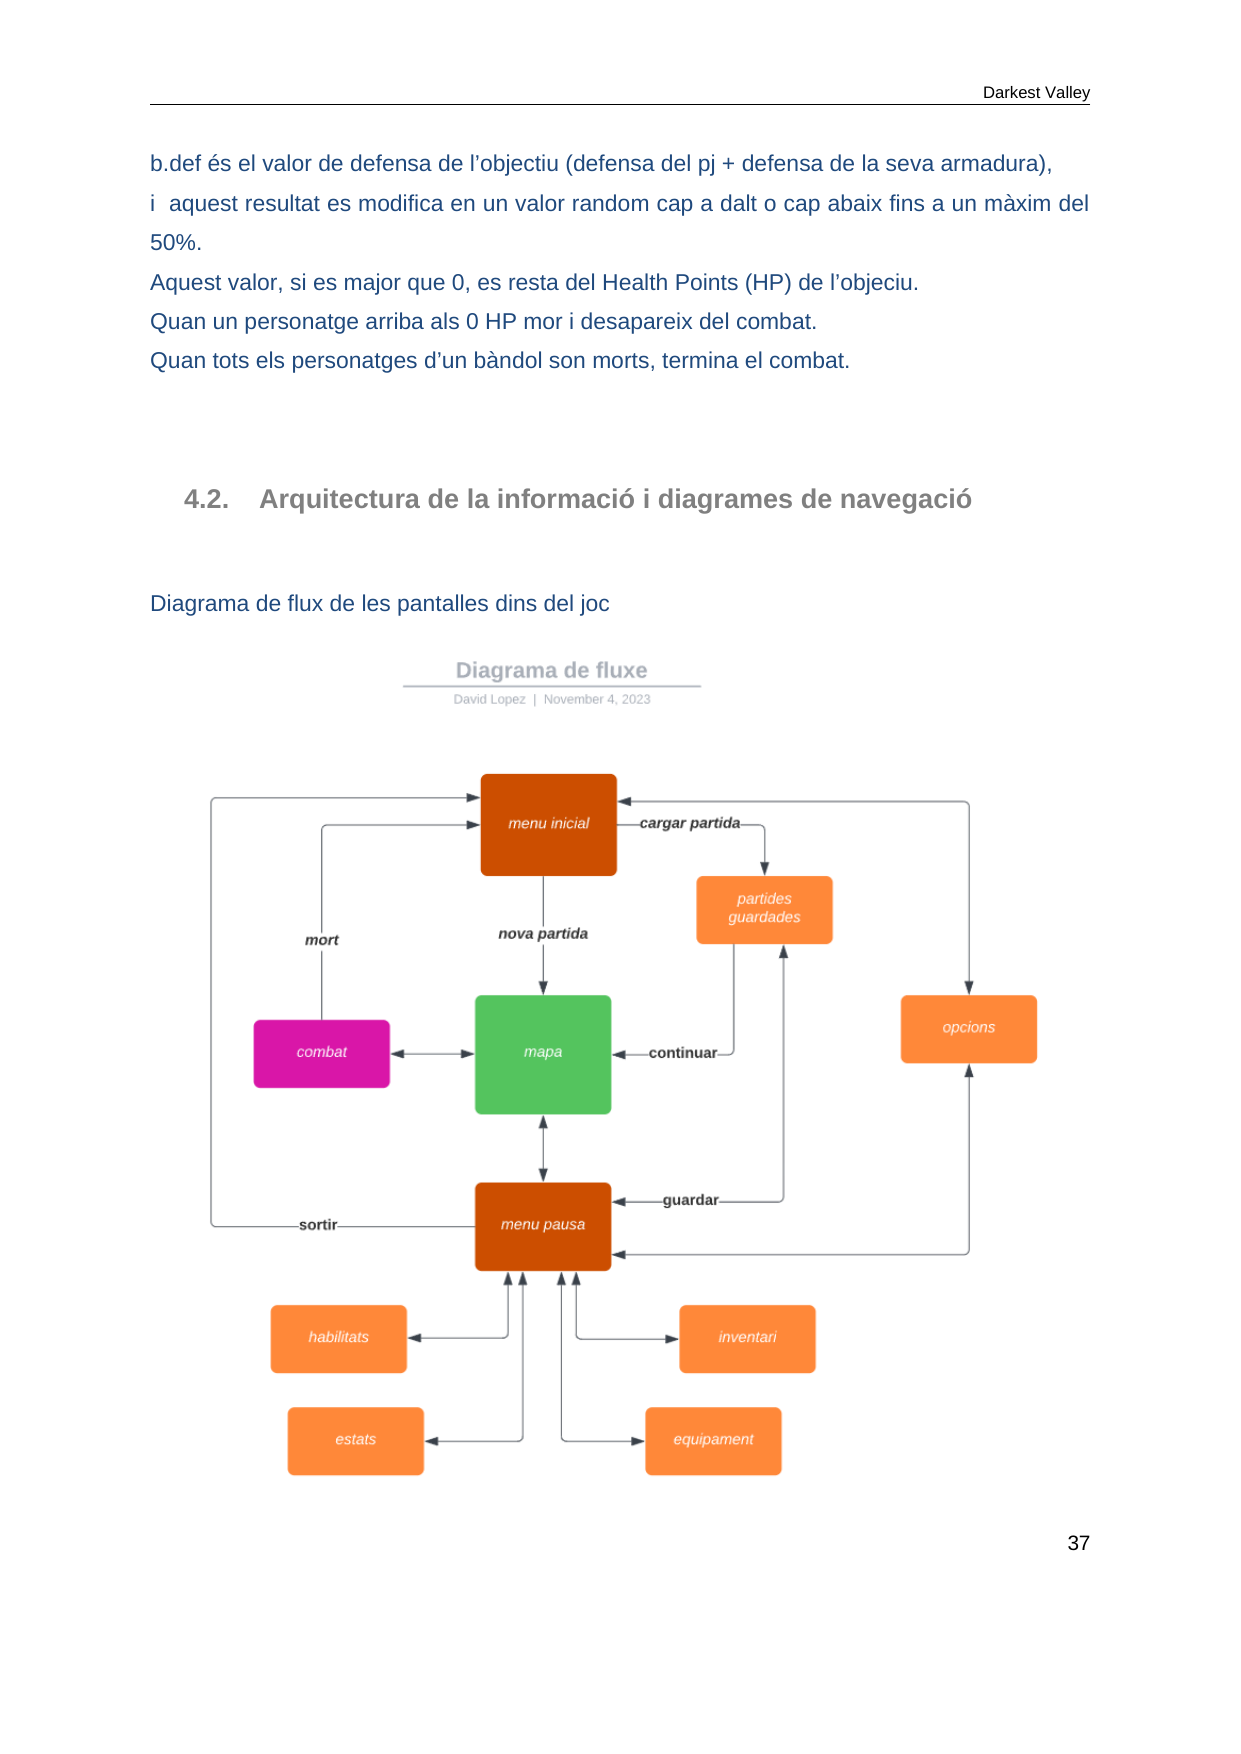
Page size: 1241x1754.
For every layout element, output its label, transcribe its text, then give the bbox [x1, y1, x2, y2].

text b.def és el valor de defensa de l’objectiu (defensa del pj + defensa de la seva armadura), [150, 150, 1090, 176]
picture [171, 642, 1070, 1505]
text Aquest valor, si es major que 0, es resta del Health Points (HP) de l’objeciu. [150, 268, 1090, 295]
subtitle Arquitectura de la informació i diagrames de navegació [184, 483, 1090, 514]
text Quan tots els personatges d’un bàndol son morts, termina el combat. [150, 347, 1090, 374]
text Quan un personatge arriba als 0 HP mor i desapareix del combat. [150, 308, 1090, 334]
text i aquest resultat es modifica en un valor random cap a dalt o cap abaix fins a un màxim del 50%. [150, 189, 1090, 255]
text Diagrama de flux de les pantalles dins del joc [150, 590, 1090, 616]
